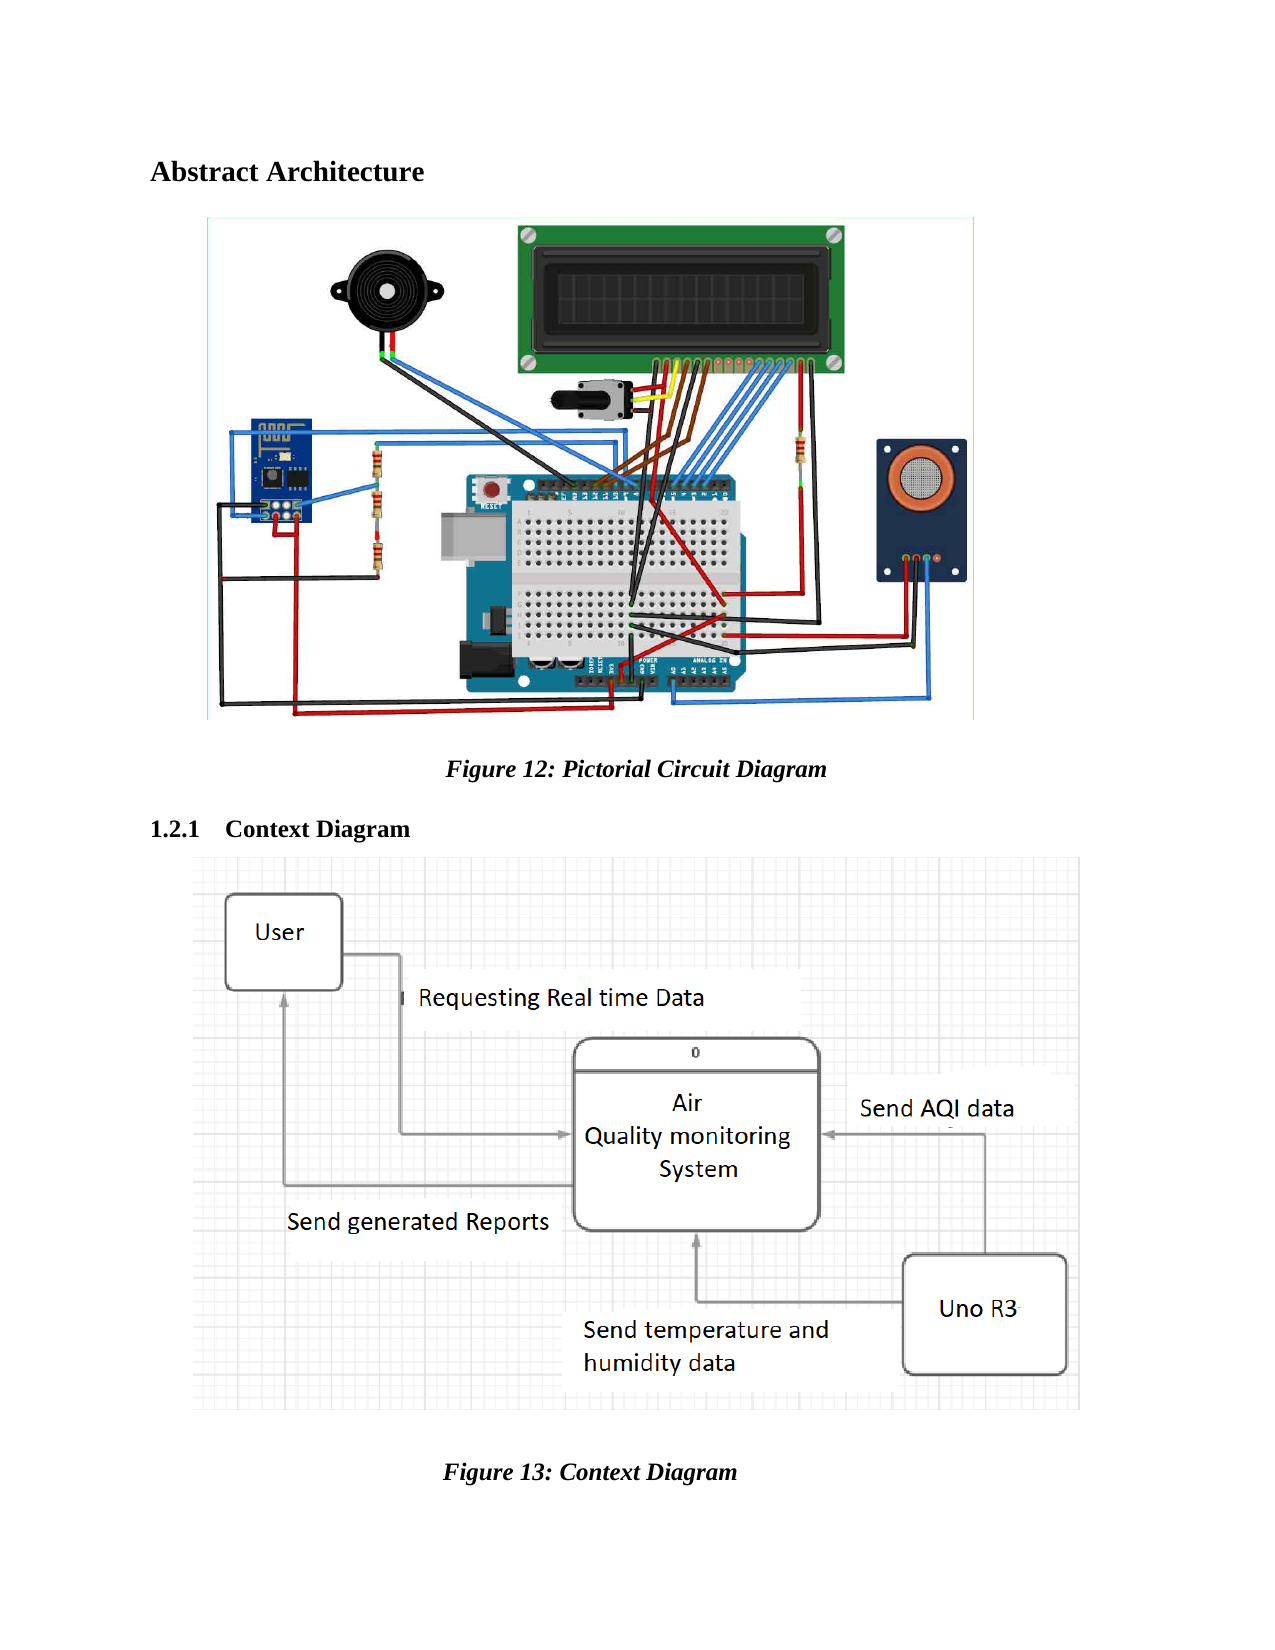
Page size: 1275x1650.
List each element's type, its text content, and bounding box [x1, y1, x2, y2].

subtitle Context Diagram [150, 814, 1125, 843]
picture [193, 857, 1083, 1410]
text Figure 13: Context Diagram [150, 1457, 1033, 1486]
text Figure 12: Pictorial Circuit Diagram [150, 754, 1125, 783]
subtitle Abstract Architecture [150, 154, 1125, 188]
picture [207, 217, 974, 720]
